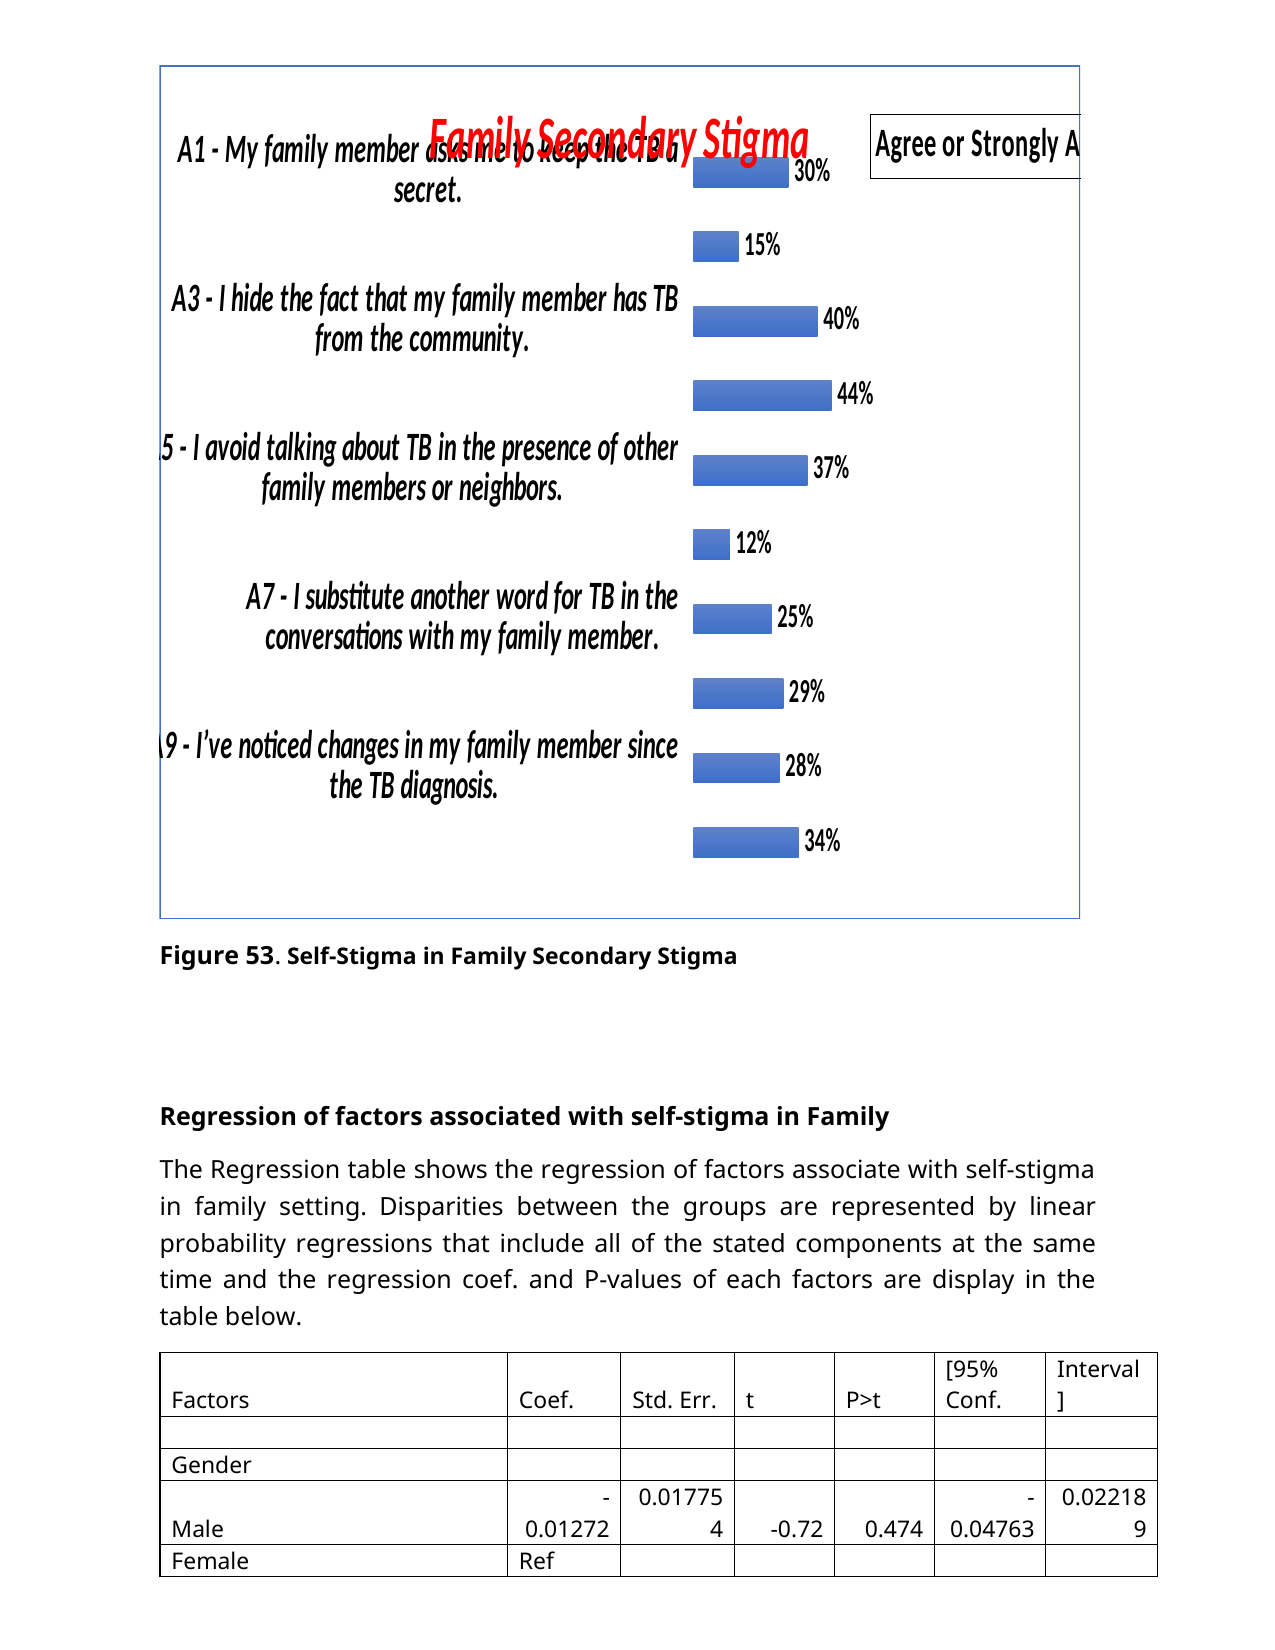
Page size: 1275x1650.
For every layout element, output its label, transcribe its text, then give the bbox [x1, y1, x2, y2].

table_cell [835, 1449, 934, 1480]
table_header Factors [161, 1353, 507, 1416]
table_cell [508, 1449, 620, 1480]
table_cell [735, 1417, 834, 1448]
table_header P>t [835, 1353, 934, 1416]
table_cell [621, 1417, 734, 1448]
table_header Std. Err. [621, 1353, 734, 1416]
table_header t [735, 1353, 834, 1416]
table_cell Ref [508, 1545, 620, 1576]
table_cell [935, 1545, 1045, 1576]
table_cell [1046, 1449, 1157, 1480]
table_header Coef. [508, 1353, 620, 1416]
table_cell [161, 1417, 507, 1448]
table_cell Male [161, 1481, 507, 1544]
table_cell [1046, 1545, 1157, 1576]
table_cell [835, 1545, 934, 1576]
table_cell Gender [161, 1449, 507, 1480]
table_cell [735, 1449, 834, 1480]
table_cell -0.01272 [508, 1481, 620, 1544]
table_cell Female [161, 1545, 507, 1576]
table_cell [935, 1449, 1045, 1480]
text The Regression table shows the regression of factors associate with self-stigma in family setting. Disparities between the groups are represented by linear probability regressions that include all of the stated components at the same time and the regression coef. and P-values of each factors are display in the table below. [159, 1152, 1097, 1333]
table_cell -0.72 [735, 1481, 834, 1544]
table_cell [735, 1545, 834, 1576]
table_cell [835, 1417, 934, 1448]
table_cell -0.04763 [935, 1481, 1045, 1544]
table_cell 0.022189 [1046, 1481, 1157, 1544]
table_cell [621, 1449, 734, 1480]
table_header [95% Conf. [935, 1353, 1045, 1416]
text Regression of factors associated with self-stigma in Family [159, 1098, 1097, 1132]
table_cell [621, 1545, 734, 1576]
text Figure 53. Self-Stigma in Family Secondary Stigma [159, 938, 1097, 972]
table_cell 0.017754 [621, 1481, 734, 1544]
table_cell 0.474 [835, 1481, 934, 1544]
table_header Interval] [1046, 1353, 1157, 1416]
table_cell [1046, 1417, 1157, 1448]
table_cell [935, 1417, 1045, 1448]
table_cell [508, 1417, 620, 1448]
